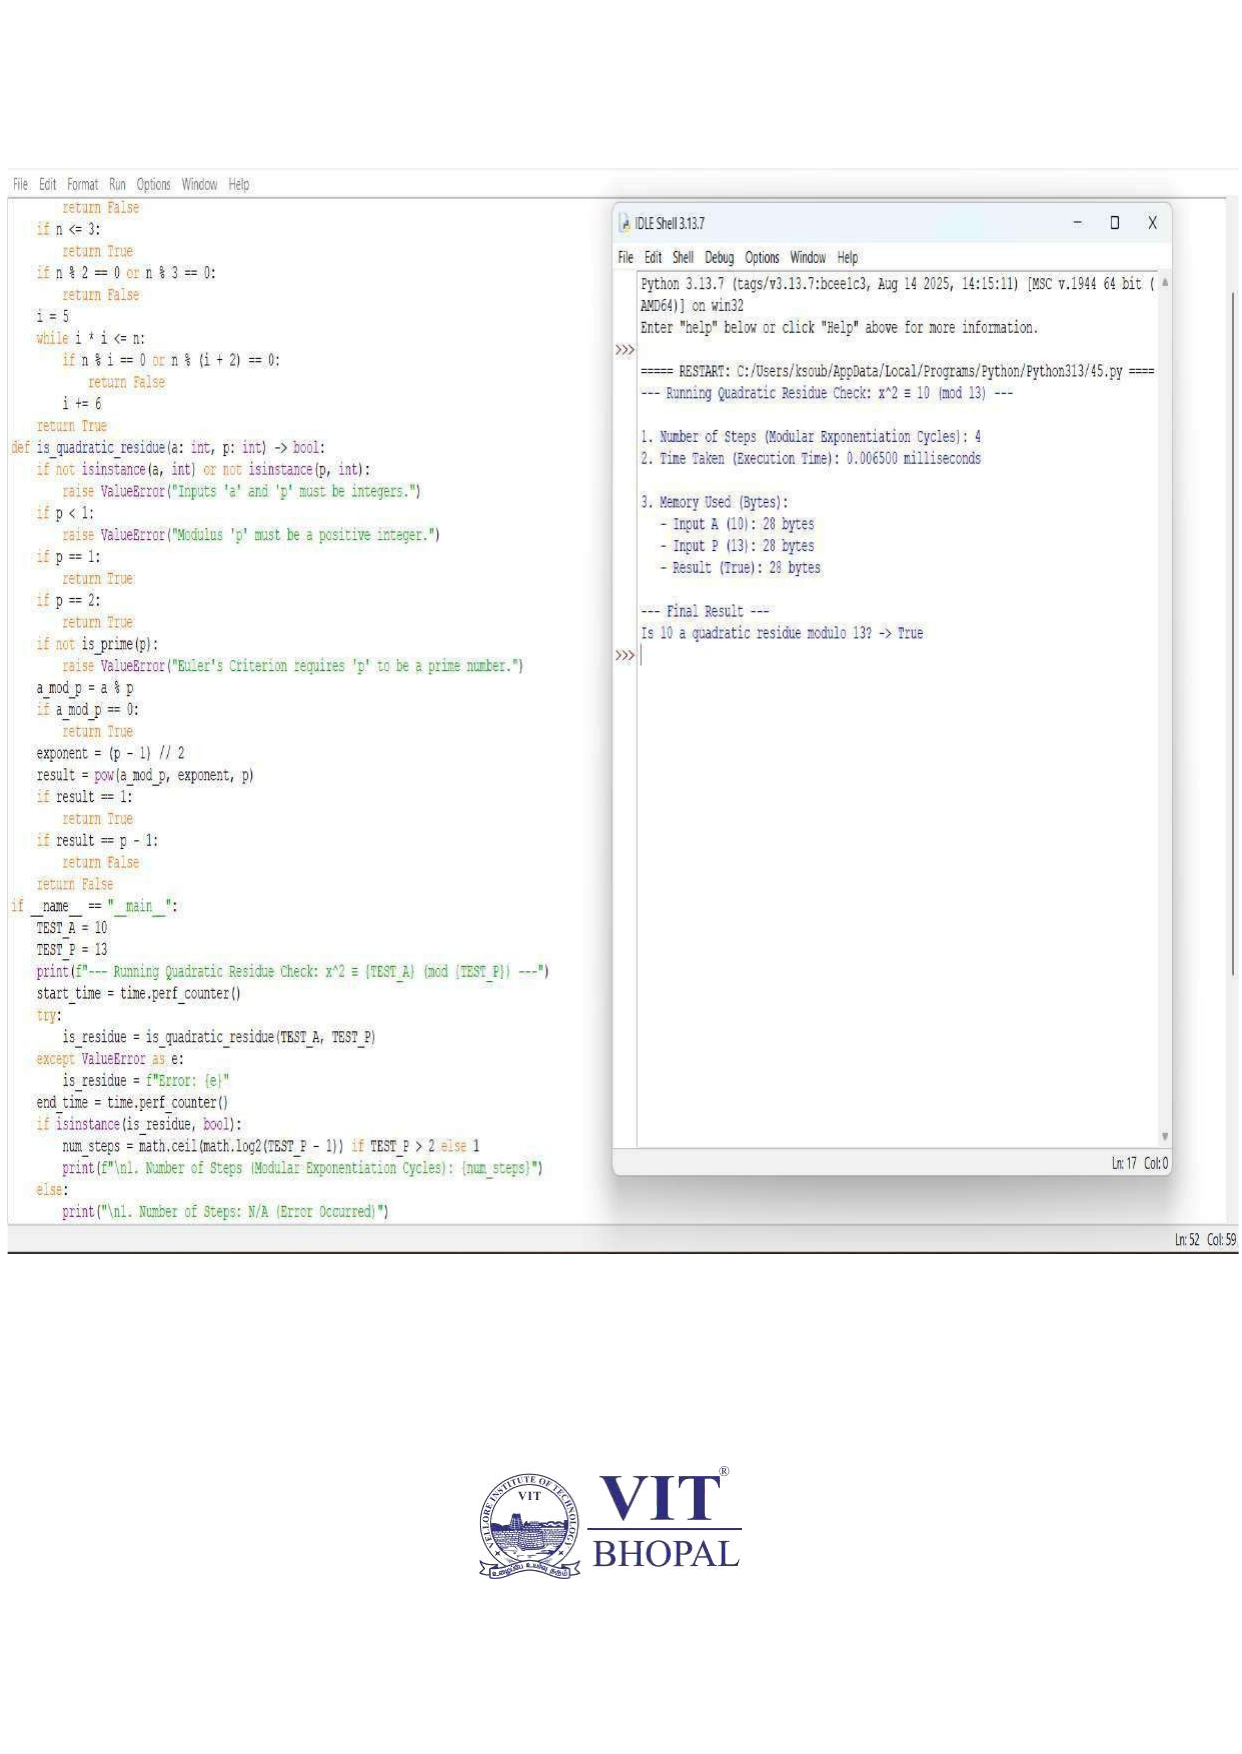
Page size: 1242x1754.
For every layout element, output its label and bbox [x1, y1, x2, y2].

picture [7, 168, 1239, 1254]
picture [479, 1466, 742, 1579]
